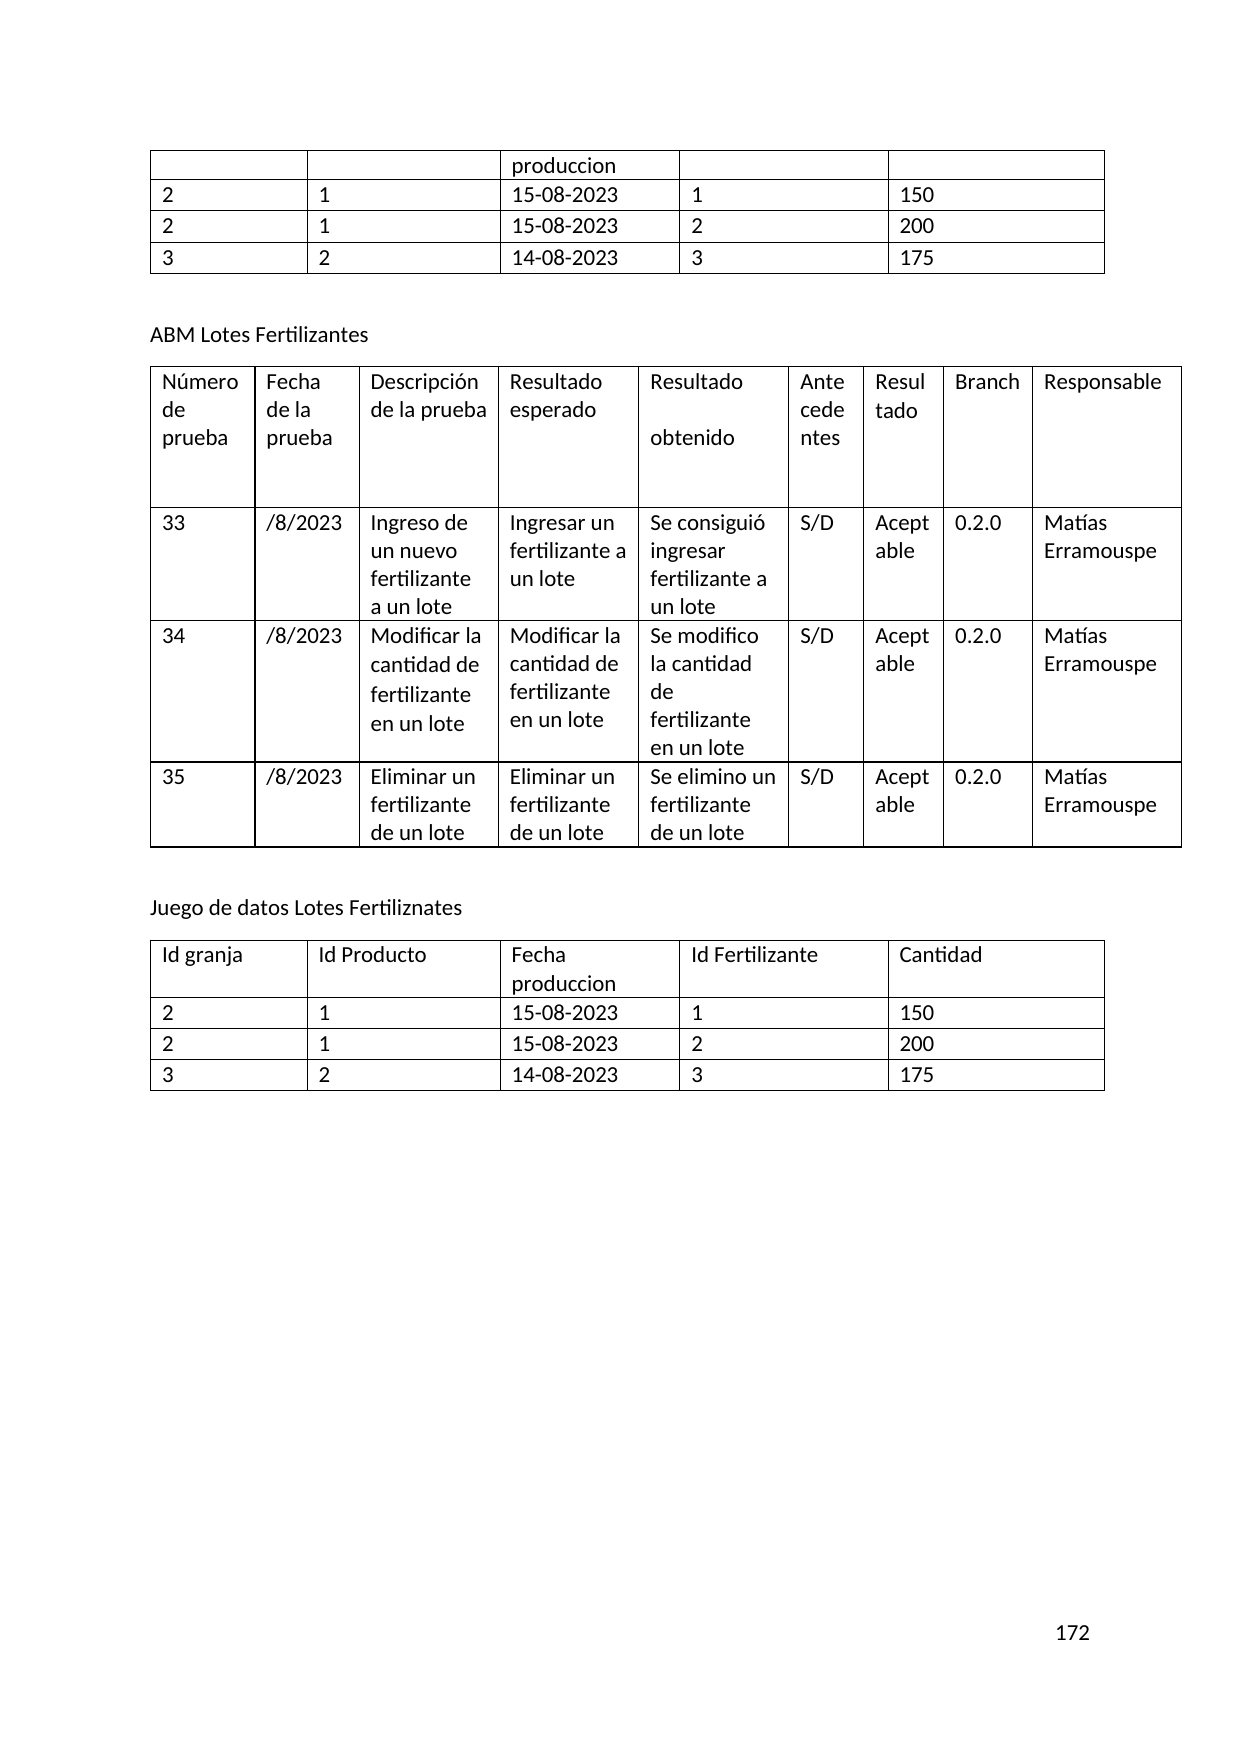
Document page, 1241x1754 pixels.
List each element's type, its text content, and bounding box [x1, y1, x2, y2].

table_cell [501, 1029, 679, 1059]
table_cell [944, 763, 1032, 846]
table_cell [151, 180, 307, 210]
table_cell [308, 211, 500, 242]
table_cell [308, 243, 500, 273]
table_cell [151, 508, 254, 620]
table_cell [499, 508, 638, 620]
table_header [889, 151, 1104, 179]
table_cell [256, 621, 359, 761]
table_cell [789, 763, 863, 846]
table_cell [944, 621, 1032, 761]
text ABM Lotes Fertilizantes [150, 320, 1090, 348]
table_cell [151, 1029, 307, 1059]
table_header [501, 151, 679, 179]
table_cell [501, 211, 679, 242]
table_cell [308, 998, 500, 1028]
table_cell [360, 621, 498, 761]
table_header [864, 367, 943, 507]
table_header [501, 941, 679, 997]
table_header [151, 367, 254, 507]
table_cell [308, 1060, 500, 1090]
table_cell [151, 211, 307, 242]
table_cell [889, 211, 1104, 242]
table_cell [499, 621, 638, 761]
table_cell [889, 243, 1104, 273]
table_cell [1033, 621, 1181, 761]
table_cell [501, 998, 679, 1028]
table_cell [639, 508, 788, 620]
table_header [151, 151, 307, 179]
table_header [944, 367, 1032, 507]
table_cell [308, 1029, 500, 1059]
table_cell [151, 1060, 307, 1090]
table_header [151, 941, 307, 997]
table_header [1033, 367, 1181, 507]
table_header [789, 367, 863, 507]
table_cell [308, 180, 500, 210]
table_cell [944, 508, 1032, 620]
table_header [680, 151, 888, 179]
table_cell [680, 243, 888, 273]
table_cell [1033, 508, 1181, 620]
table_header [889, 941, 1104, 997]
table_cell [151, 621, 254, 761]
text Juego de datos Lotes Fertiliznates [150, 893, 1090, 922]
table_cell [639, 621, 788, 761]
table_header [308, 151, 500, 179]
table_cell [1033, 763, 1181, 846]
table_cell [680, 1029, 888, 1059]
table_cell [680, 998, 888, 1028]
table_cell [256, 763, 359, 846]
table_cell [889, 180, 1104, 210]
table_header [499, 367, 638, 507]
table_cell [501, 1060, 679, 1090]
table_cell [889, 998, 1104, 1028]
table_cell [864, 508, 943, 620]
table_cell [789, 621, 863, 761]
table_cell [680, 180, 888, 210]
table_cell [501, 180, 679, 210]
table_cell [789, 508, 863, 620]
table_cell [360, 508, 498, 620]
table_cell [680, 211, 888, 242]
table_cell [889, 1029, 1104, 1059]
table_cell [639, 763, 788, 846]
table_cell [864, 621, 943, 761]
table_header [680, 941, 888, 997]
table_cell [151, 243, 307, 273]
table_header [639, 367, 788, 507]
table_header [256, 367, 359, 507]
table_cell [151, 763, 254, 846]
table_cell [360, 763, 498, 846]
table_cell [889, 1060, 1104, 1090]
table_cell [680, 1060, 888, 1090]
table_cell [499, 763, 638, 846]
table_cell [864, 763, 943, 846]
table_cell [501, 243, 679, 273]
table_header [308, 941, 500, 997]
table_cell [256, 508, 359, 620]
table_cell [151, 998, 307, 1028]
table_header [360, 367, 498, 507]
